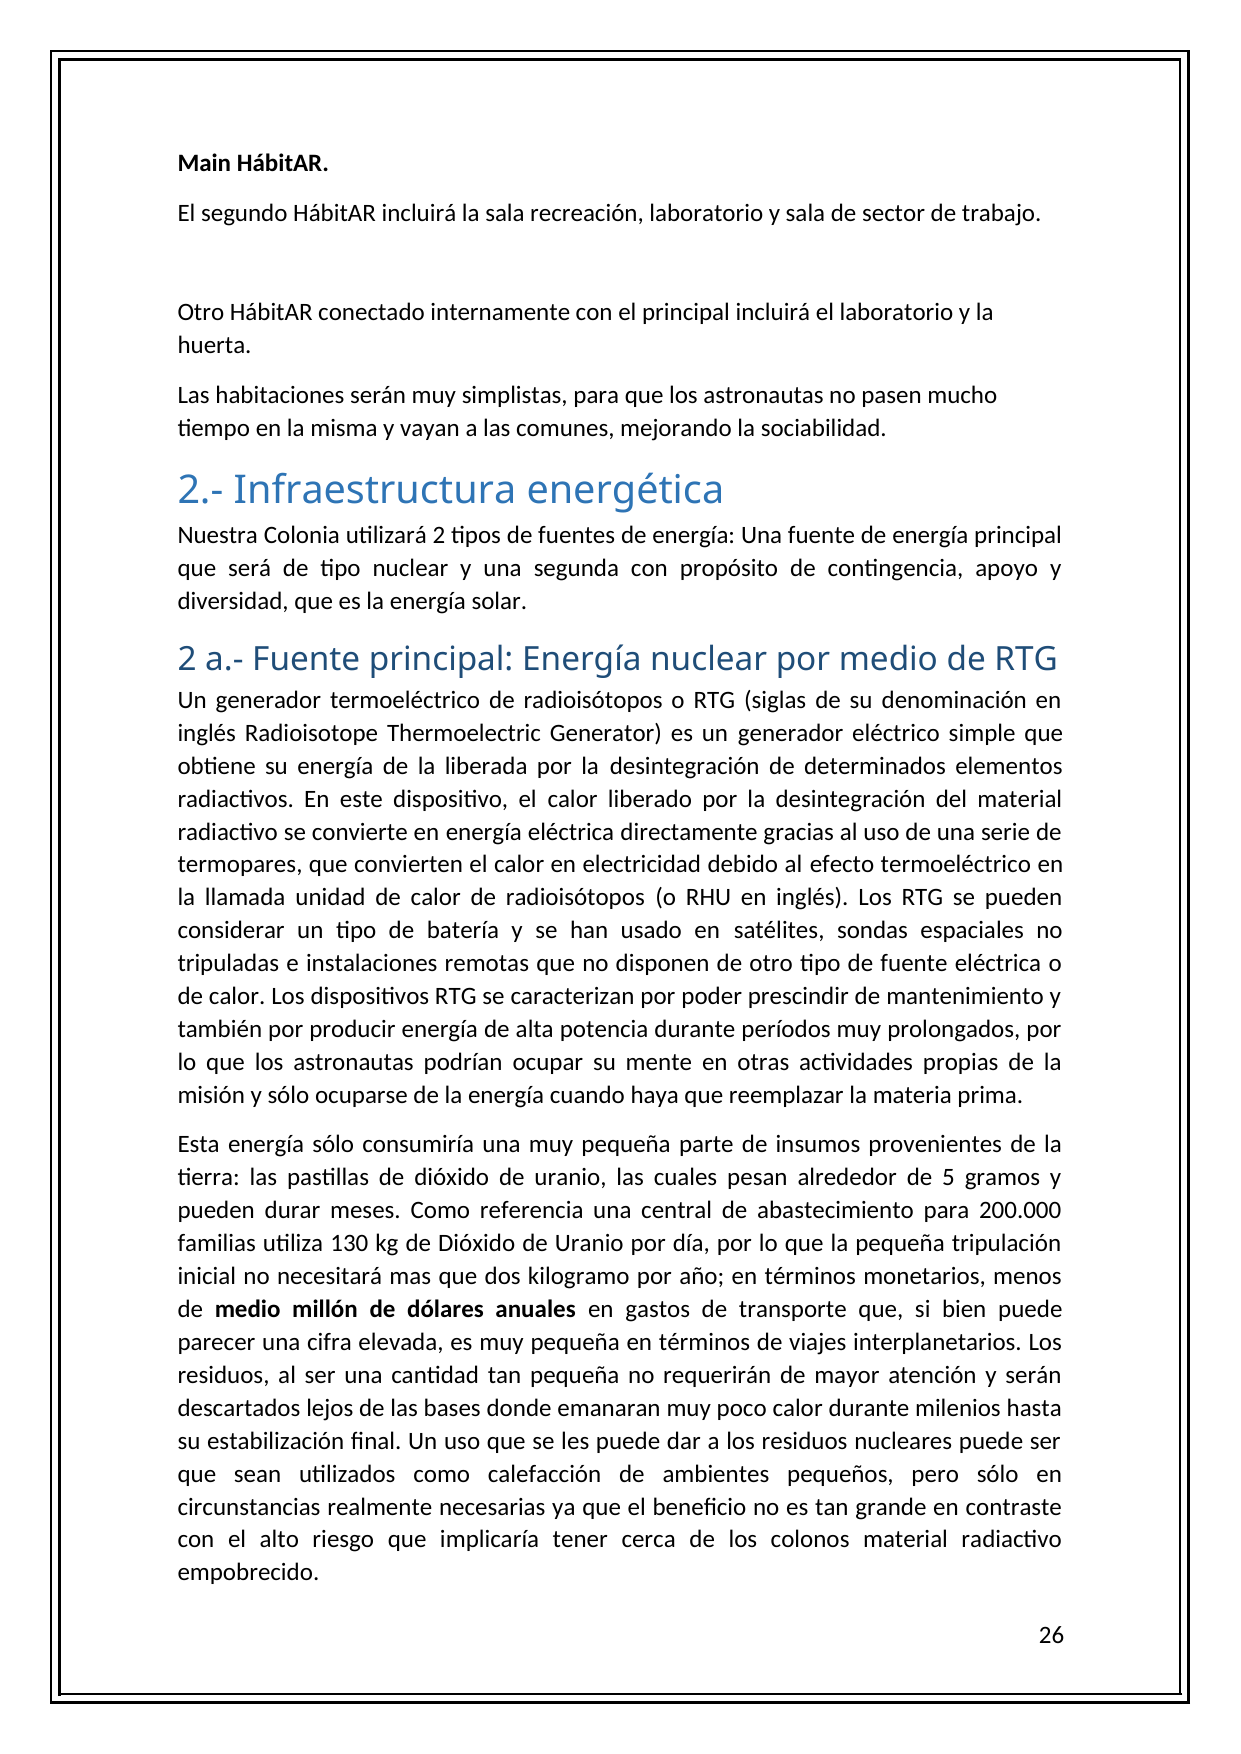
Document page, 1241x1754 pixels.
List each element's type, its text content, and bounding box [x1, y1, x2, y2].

subtitle 2.- Infraestructura energética [177, 461, 1063, 515]
text Otro HábitAR conectado internamente con el principal incluirá el laboratorio y la huerta. [177, 296, 1063, 360]
text Nuestra Colonia utilizará 2 tipos de fuentes de energía: Una fuente de energía principal que será de tipo nuclear y una segunda con propósito de contingencia, apoyo y diversidad, que es la energía solar. [177, 519, 1063, 616]
text El segundo HábitAR incluirá la sala recreación, laboratorio y sala de sector de trabajo. [177, 197, 1063, 228]
text Las habitaciones serán muy simplistas, para que los astronautas no pasen mucho tiempo en la misma y vayan a las comunes, mejorando la sociabilidad. [177, 379, 1063, 442]
subtitle 2 a.- Fuente principal: Energía nuclear por medio de RTG [177, 635, 1063, 680]
text Esta energía sólo consumiría una muy pequeña parte de insumos provenientes de la tierra: las pastillas de dióxido de uranio, las cuales pesan alrededor de 5 gramos y pueden durar meses. Como referencia una central de abastecimiento para 200.000 familias utiliza 130 kg de Dióxido de Uranio por día, por lo que la pequeña tripulación inicial no necesitará mas que dos kilogramo por año; en términos monetarios, menos de medio millón de dólares anuales en gastos de transporte que, si bien puede parecer una cifra elevada, es muy pequeña en términos de viajes interplanetarios. Los residuos, al ser una cantidad tan pequeña no requerirán de mayor atención y serán descartados lejos de las bases donde emanaran muy poco calor durante milenios hasta su estabilización final. Un uso que se les puede dar a los residuos nucleares puede ser que sean utilizados como calefacción de ambientes pequeños, pero sólo en circunstancias realmente necesarias ya que el beneficio no es tan grande en contraste con el alto riesgo que implicaría tener cerca de los colonos material radiactivo empobrecido. [177, 1128, 1063, 1587]
text Main HábitAR. [177, 148, 1063, 178]
text Un generador termoeléctrico de radioisótopos o RTG (siglas de su denominación en inglés Radioisotope Thermoelectric Generator) es un generador eléctrico simple que obtiene su energía de la liberada por la desintegración de determinados elementos radiactivos. En este dispositivo, el calor liberado por la desintegración del material radiactivo se convierte en energía eléctrica directamente gracias al uso de una serie de termopares, que convierten el calor en electricidad debido al efecto termoeléctrico en la llamada unidad de calor de radioisótopos (o RHU en inglés). Los RTG se pueden considerar un tipo de batería y se han usado en satélites, sondas espaciales no tripuladas e instalaciones remotas que no disponen de otro tipo de fuente eléctrica o de calor. Los dispositivos RTG se caracterizan por poder prescindir de mantenimiento y también por producir energía de alta potencia durante períodos muy prolongados, por lo que los astronautas podrían ocupar su mente en otras actividades propias de la misión y sólo ocuparse de la energía cuando haya que reemplazar la materia prima. [177, 684, 1063, 1109]
